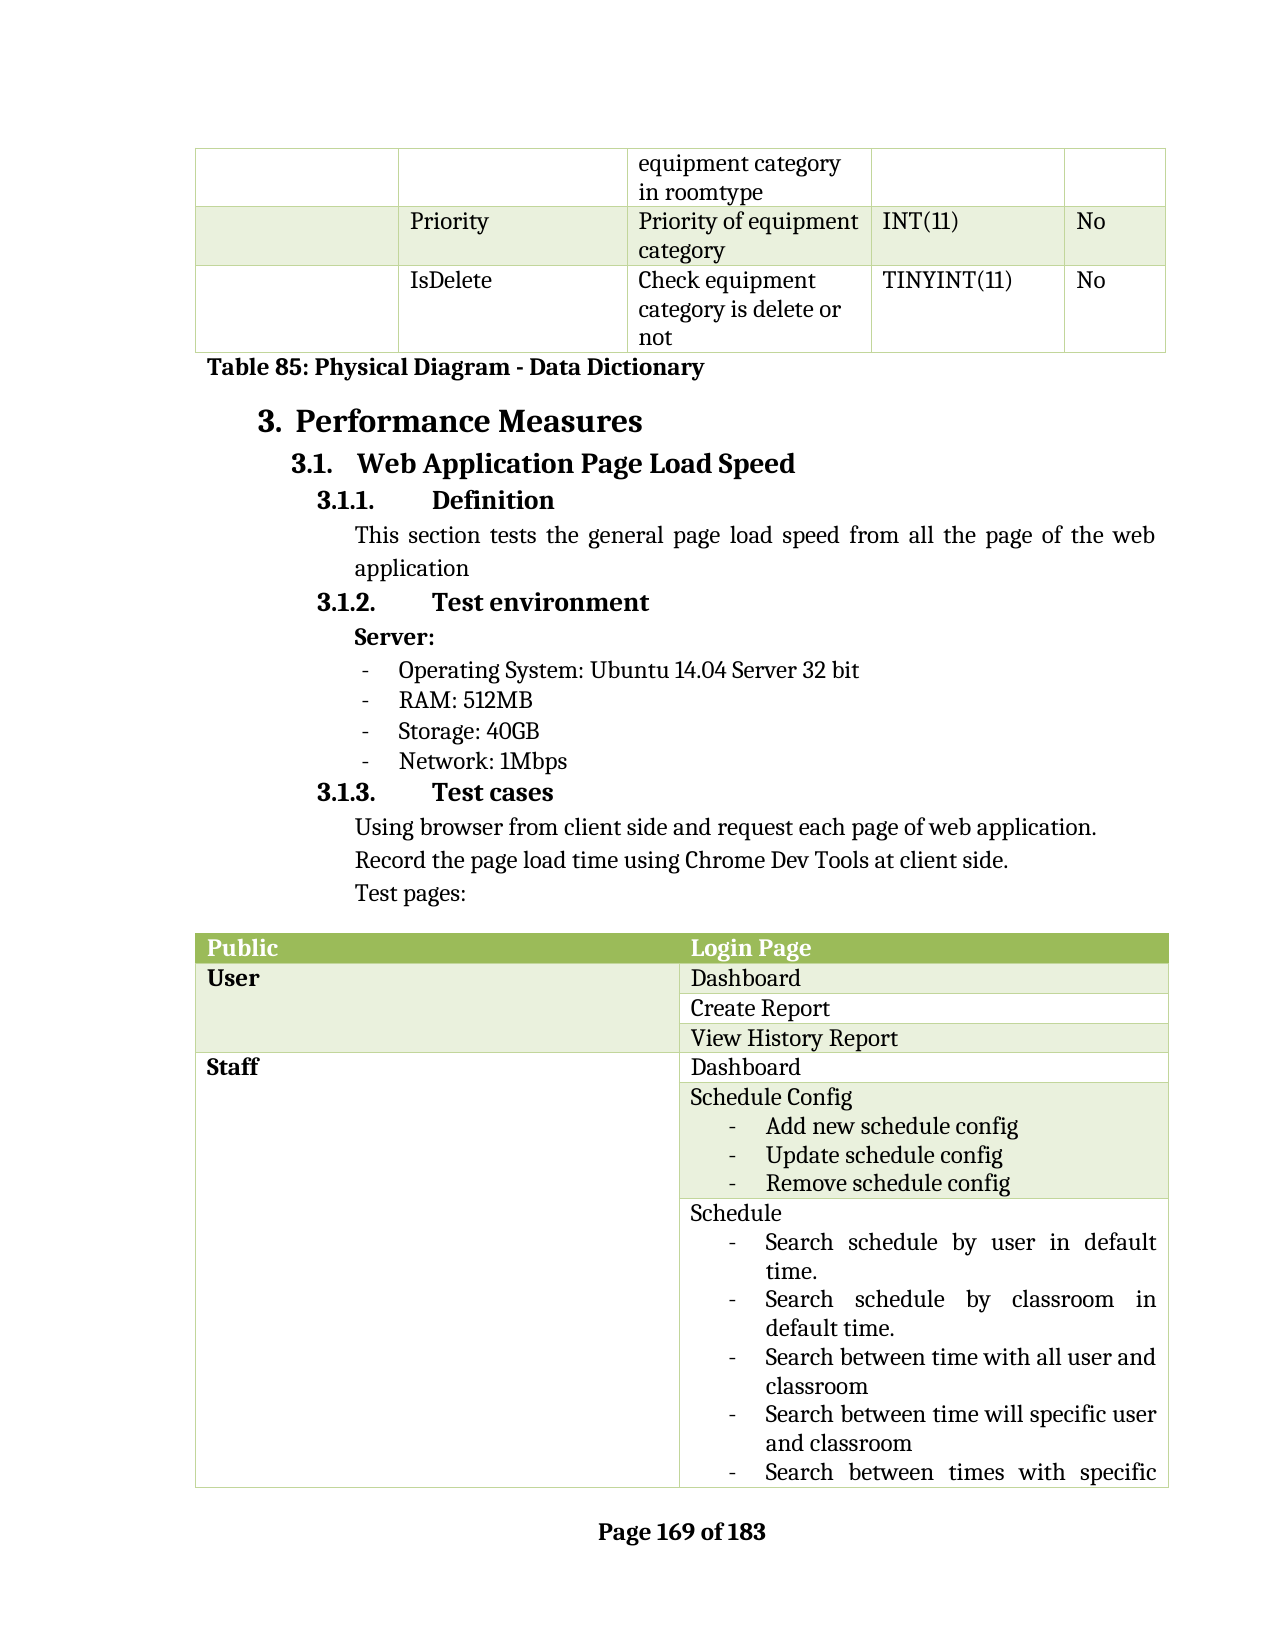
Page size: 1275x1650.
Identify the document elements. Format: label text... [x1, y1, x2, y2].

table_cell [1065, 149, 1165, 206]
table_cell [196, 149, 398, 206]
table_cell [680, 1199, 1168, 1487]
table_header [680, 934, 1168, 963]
list Test environment [317, 587, 1157, 618]
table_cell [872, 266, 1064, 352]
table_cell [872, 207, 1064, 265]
list Network: 1Mbps [361, 747, 1157, 776]
list This section tests the general page load speed from all the page of the web application [354, 521, 1157, 583]
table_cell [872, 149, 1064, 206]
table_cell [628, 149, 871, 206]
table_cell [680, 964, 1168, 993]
list Definition [317, 485, 1157, 516]
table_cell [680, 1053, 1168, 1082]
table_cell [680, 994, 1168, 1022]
list Test cases [317, 777, 1157, 809]
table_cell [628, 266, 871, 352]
list Storage: 40GB [361, 717, 1157, 745]
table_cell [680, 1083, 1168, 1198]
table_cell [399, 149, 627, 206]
list Operating System: Ubuntu 14.04 Server 32 bit [361, 656, 1157, 684]
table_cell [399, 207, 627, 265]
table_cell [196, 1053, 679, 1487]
list Test pages: [354, 879, 1157, 908]
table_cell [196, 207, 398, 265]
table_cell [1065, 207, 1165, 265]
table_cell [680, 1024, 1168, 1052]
list Using browser from client side and request each page of web application. Record the page load time using Chrome Dev Tools at client side. [354, 813, 1157, 875]
list Performance Measures [258, 403, 1157, 441]
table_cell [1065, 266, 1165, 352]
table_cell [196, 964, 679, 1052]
list RAM: 512MB [361, 686, 1157, 715]
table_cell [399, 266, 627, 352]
list Web Application Page Load Speed [291, 447, 1157, 480]
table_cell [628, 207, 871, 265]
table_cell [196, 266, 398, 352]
list Server: [354, 623, 1157, 652]
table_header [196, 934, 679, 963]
